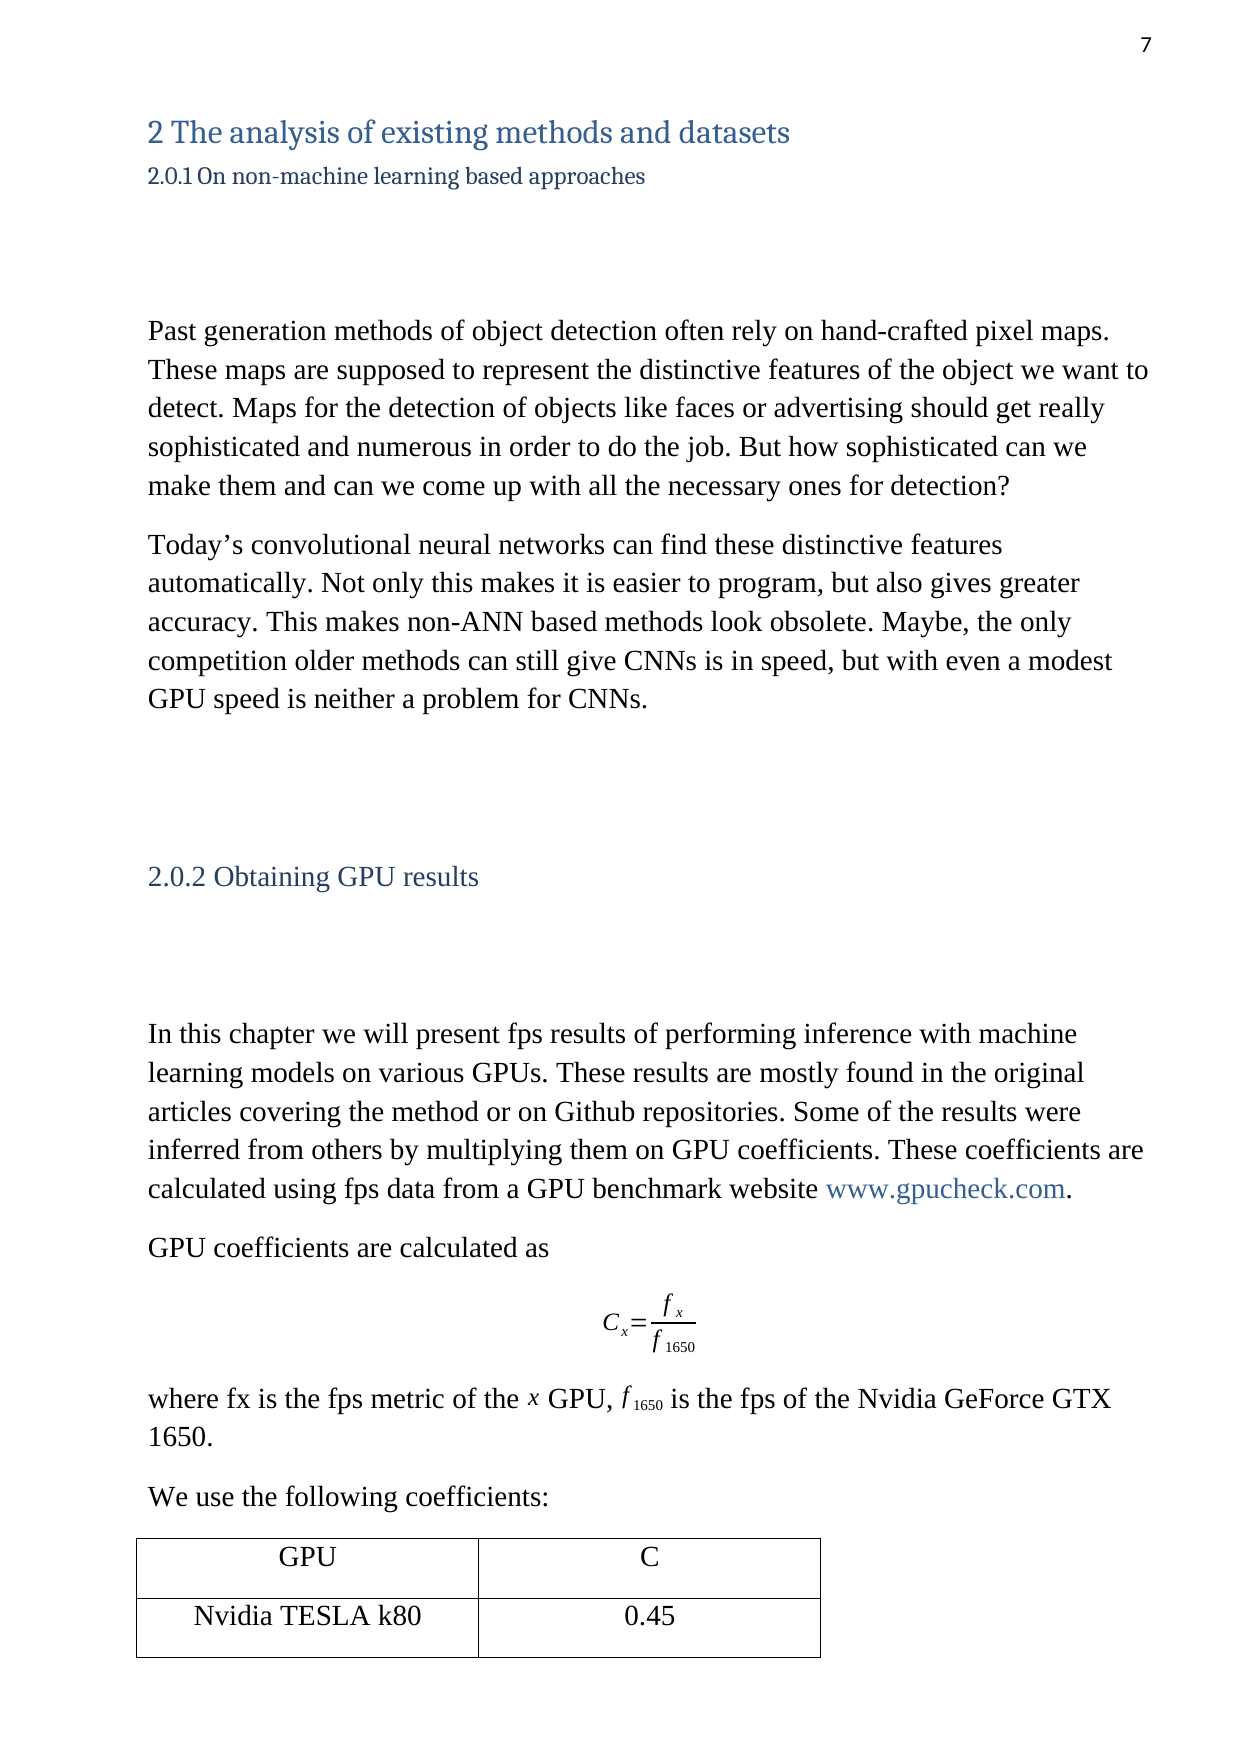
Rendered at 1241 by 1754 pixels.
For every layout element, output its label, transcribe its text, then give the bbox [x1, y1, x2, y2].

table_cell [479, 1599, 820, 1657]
subtitle 2 The analysis of existing methods and datasets [148, 113, 1152, 152]
text where fx is the fps metric of the GPU, is the fps of the Nvidia GeForce GTX 1650. [148, 1381, 1152, 1453]
text Today’s convolutional neural networks can find these distinctive features automatically. Not only this makes it is easier to program, but also gives greater accuracy. This makes non-ANN based methods look obsolete. Maybe, the only competition older methods can still give CNNs is in speed, but with even a modest GPU speed is neither a problem for CNNs. [148, 527, 1152, 715]
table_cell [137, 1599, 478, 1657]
text GPU coefficients are calculated as [148, 1230, 1152, 1264]
text In this chapter we will present fps results of performing inference with machine learning models on various GPUs. These results are mostly found in the original articles covering the method or on Github repositories. Some of the results were inferred from others by multiplying them on GPU coefficients. These coefficients are calculated using fps data from a GPU benchmark website www.gpucheck.com. [148, 1017, 1152, 1204]
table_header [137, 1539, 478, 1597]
text We use the following coefficients: [148, 1479, 1152, 1512]
subtitle 2.0.1 On non-machine learning based approaches [148, 162, 1152, 191]
subtitle 2.0.2 Obtaining GPU results [148, 859, 1152, 893]
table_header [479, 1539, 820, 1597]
text Past generation methods of object detection often rely on hand-crafted pixel maps. These maps are supposed to represent the distinctive features of the object we want to detect. Maps for the detection of objects like faces or advertising should get really sophisticated and numerous in order to do the job. But how sophisticated can we make them and can we come up with all the necessary ones for detection? [148, 313, 1152, 501]
